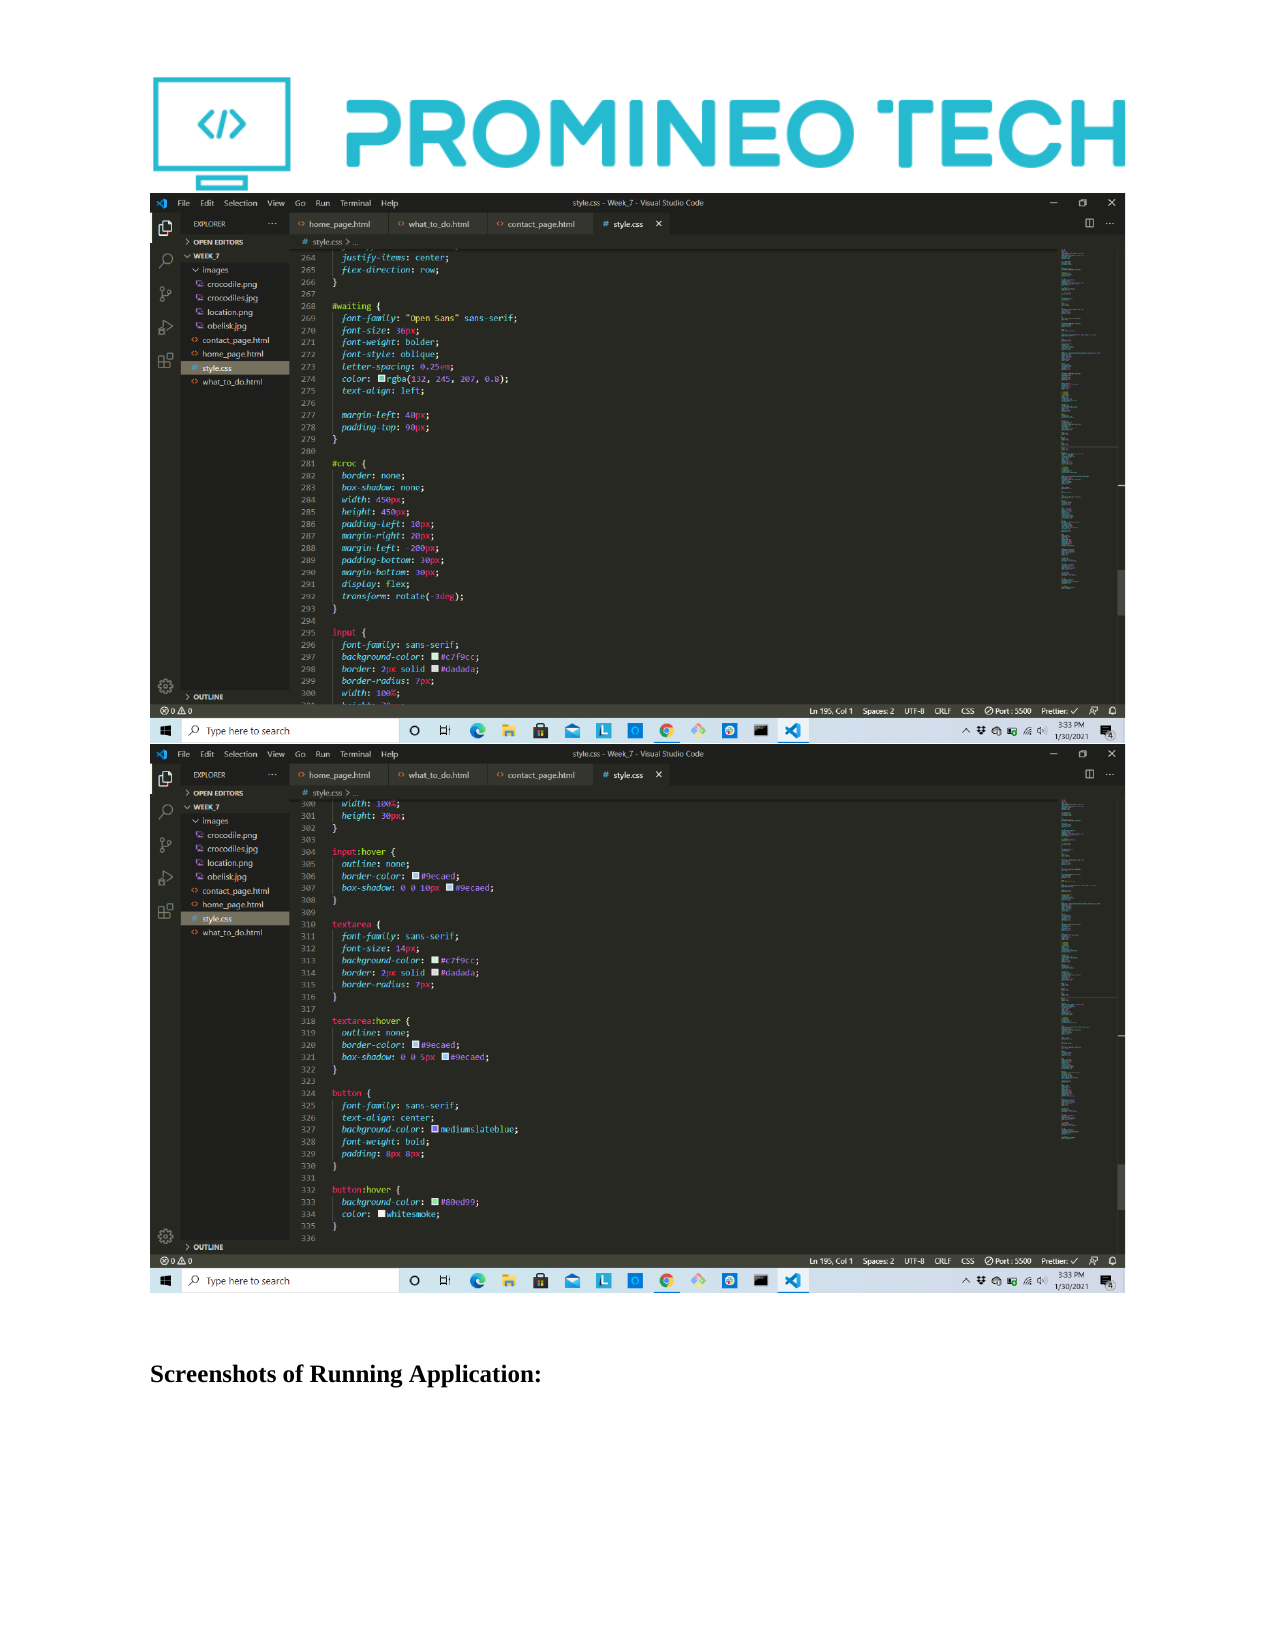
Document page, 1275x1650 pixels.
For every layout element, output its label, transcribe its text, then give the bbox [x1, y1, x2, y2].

text Screenshots of Running Application: [150, 1359, 1125, 1388]
picture [150, 744, 1125, 1293]
picture [150, 75, 1125, 743]
